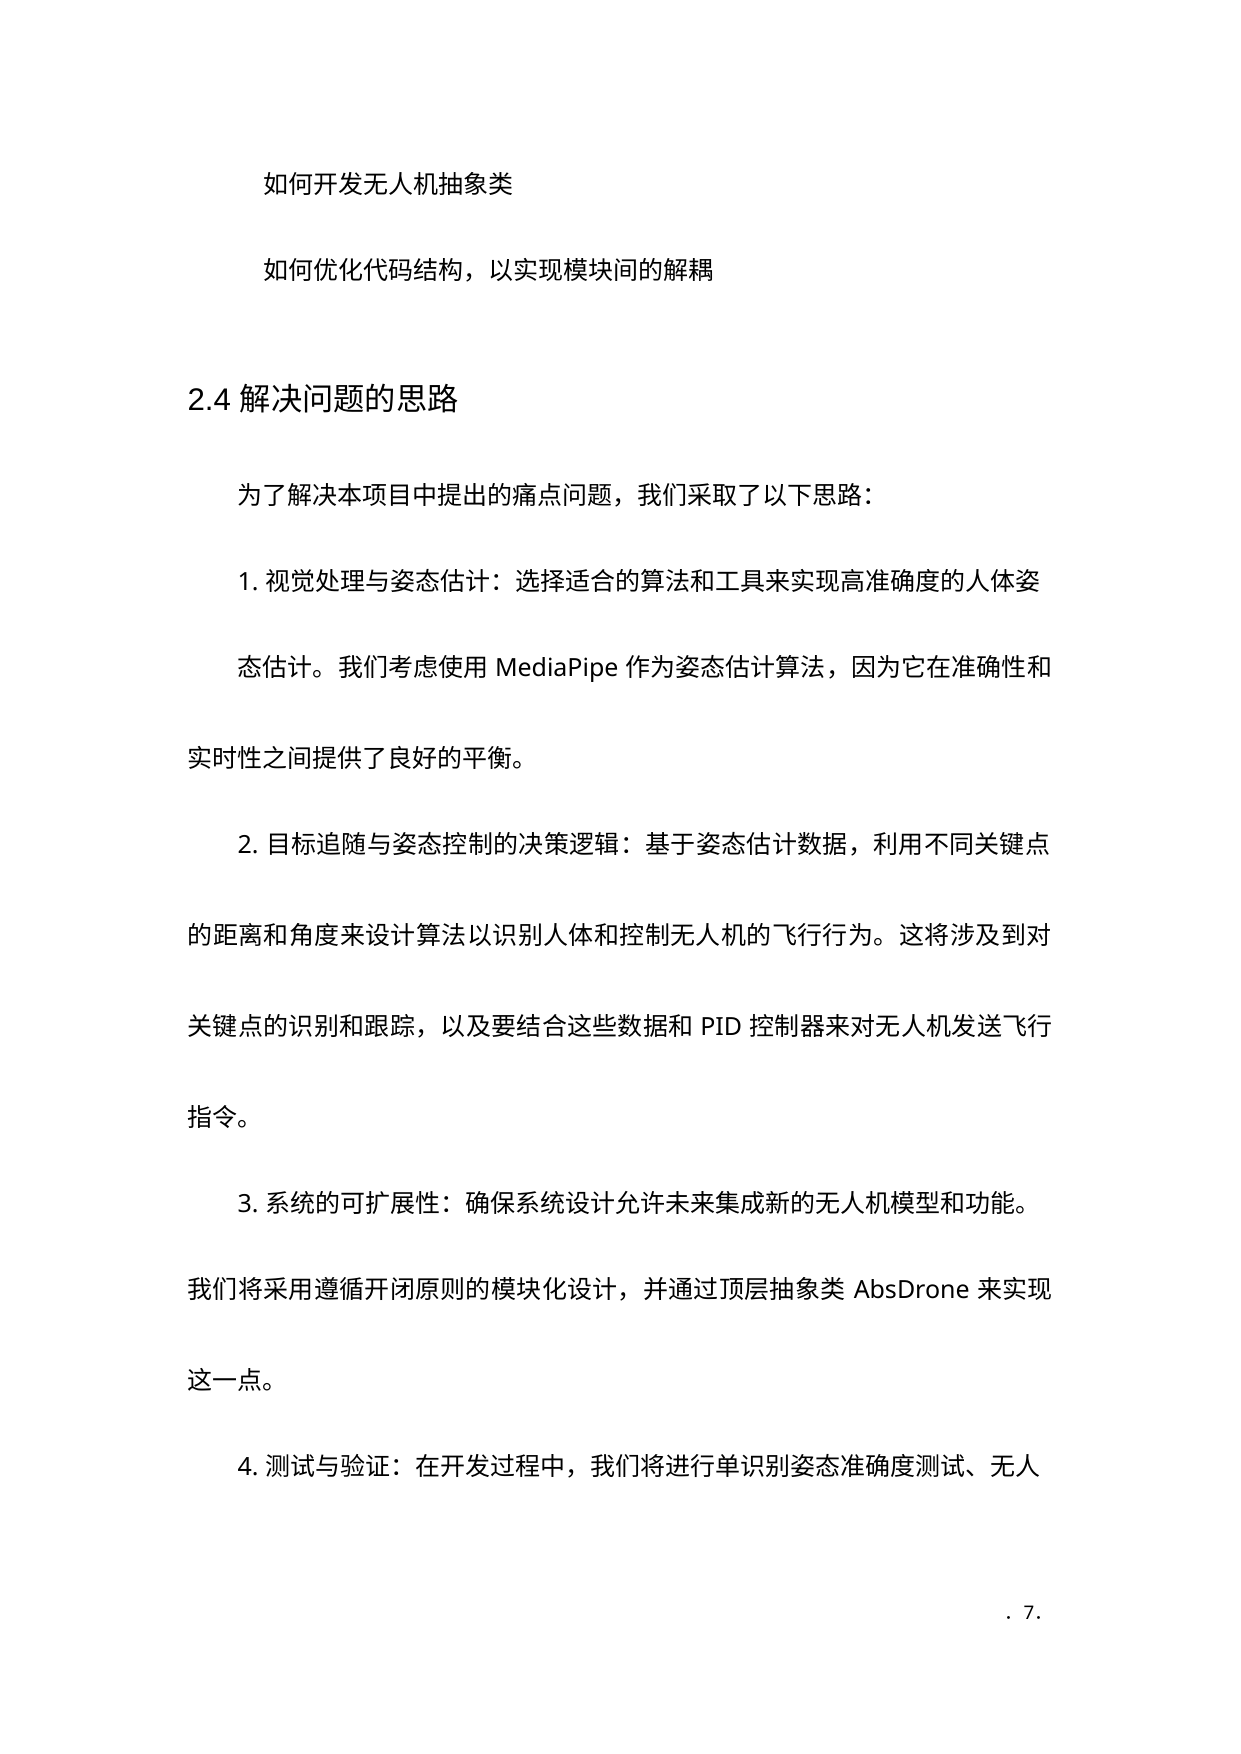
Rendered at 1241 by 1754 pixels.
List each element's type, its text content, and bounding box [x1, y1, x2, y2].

text 态估计。我们考虑使用 MediaPipe 作为姿态估计算法，因为它在准确性和实时性之间提供了良好的平衡。 [187, 633, 1053, 789]
text 如何优化代码结构，以实现模块间的解耦 [187, 236, 1053, 301]
text 我们将采用遵循开闭原则的模块化设计，并通过顶层抽象类 AbsDrone 来实现这一点。 [187, 1255, 1053, 1411]
text 为了解决本项目中提出的痛点问题，我们采取了以下思路： [187, 461, 1053, 526]
text 2. 目标追随与姿态控制的决策逻辑：基于姿态估计数据，利用不同关键点 的距离和角度来设计算法以识别人体和控制无人机的飞行行为。这将涉及到对关键点的识别和跟踪，以及要结合这些数据和 PID 控制器来对无人机发送飞行指令。 [187, 810, 1053, 1148]
subtitle 解决问题的思路 [187, 364, 1053, 429]
text 1. 视觉处理与姿态估计：选择适合的算法和工具来实现高准确度的人体姿 [187, 547, 1053, 612]
text 如何开发无人机抽象类 [187, 150, 1053, 215]
text 4. 测试与验证：在开发过程中，我们将进行单识别姿态准确度测试、无人 [187, 1432, 1053, 1497]
text 3. 系统的可扩展性：确保系统设计允许未来集成新的无人机模型和功能。 [187, 1169, 1053, 1234]
